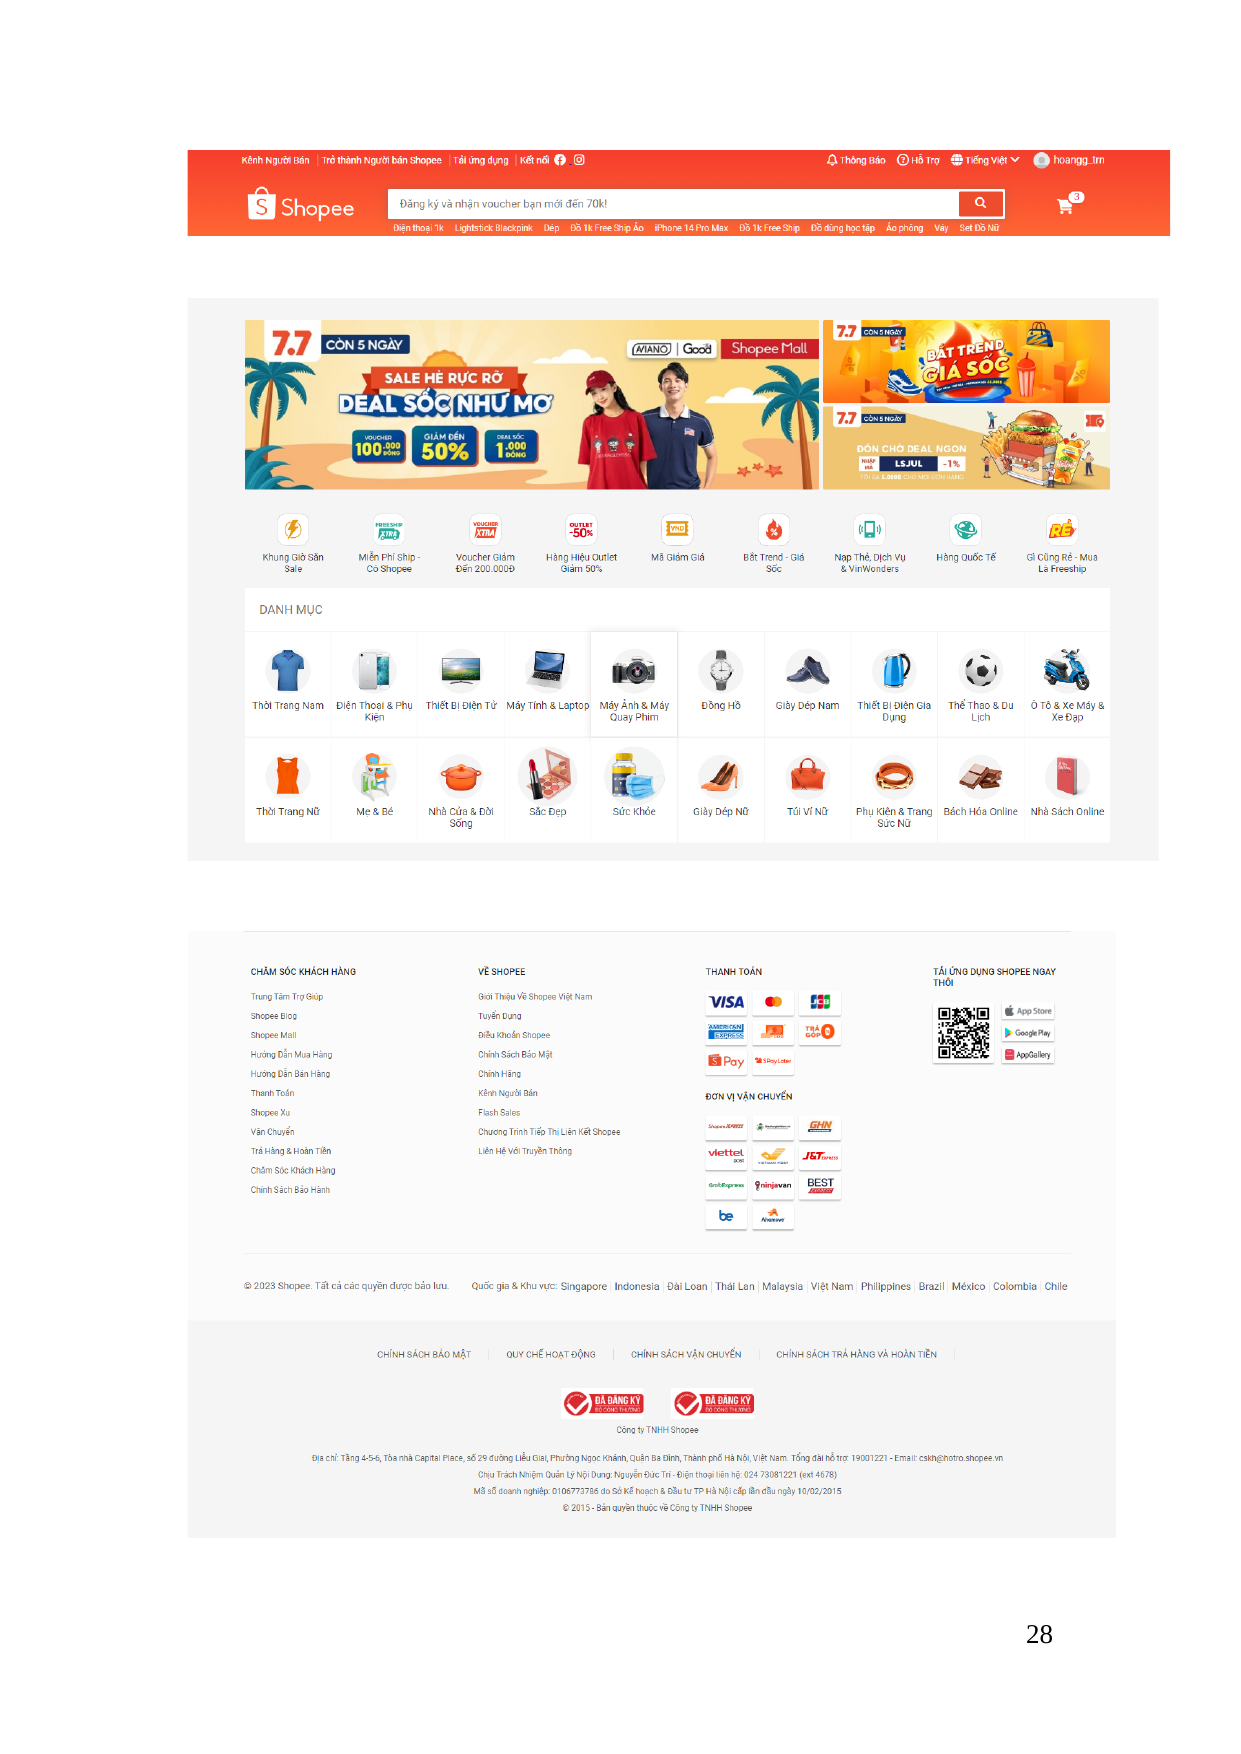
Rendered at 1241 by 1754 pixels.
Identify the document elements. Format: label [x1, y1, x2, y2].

picture [187, 150, 1171, 236]
picture [187, 298, 1159, 861]
picture [187, 922, 1116, 1538]
